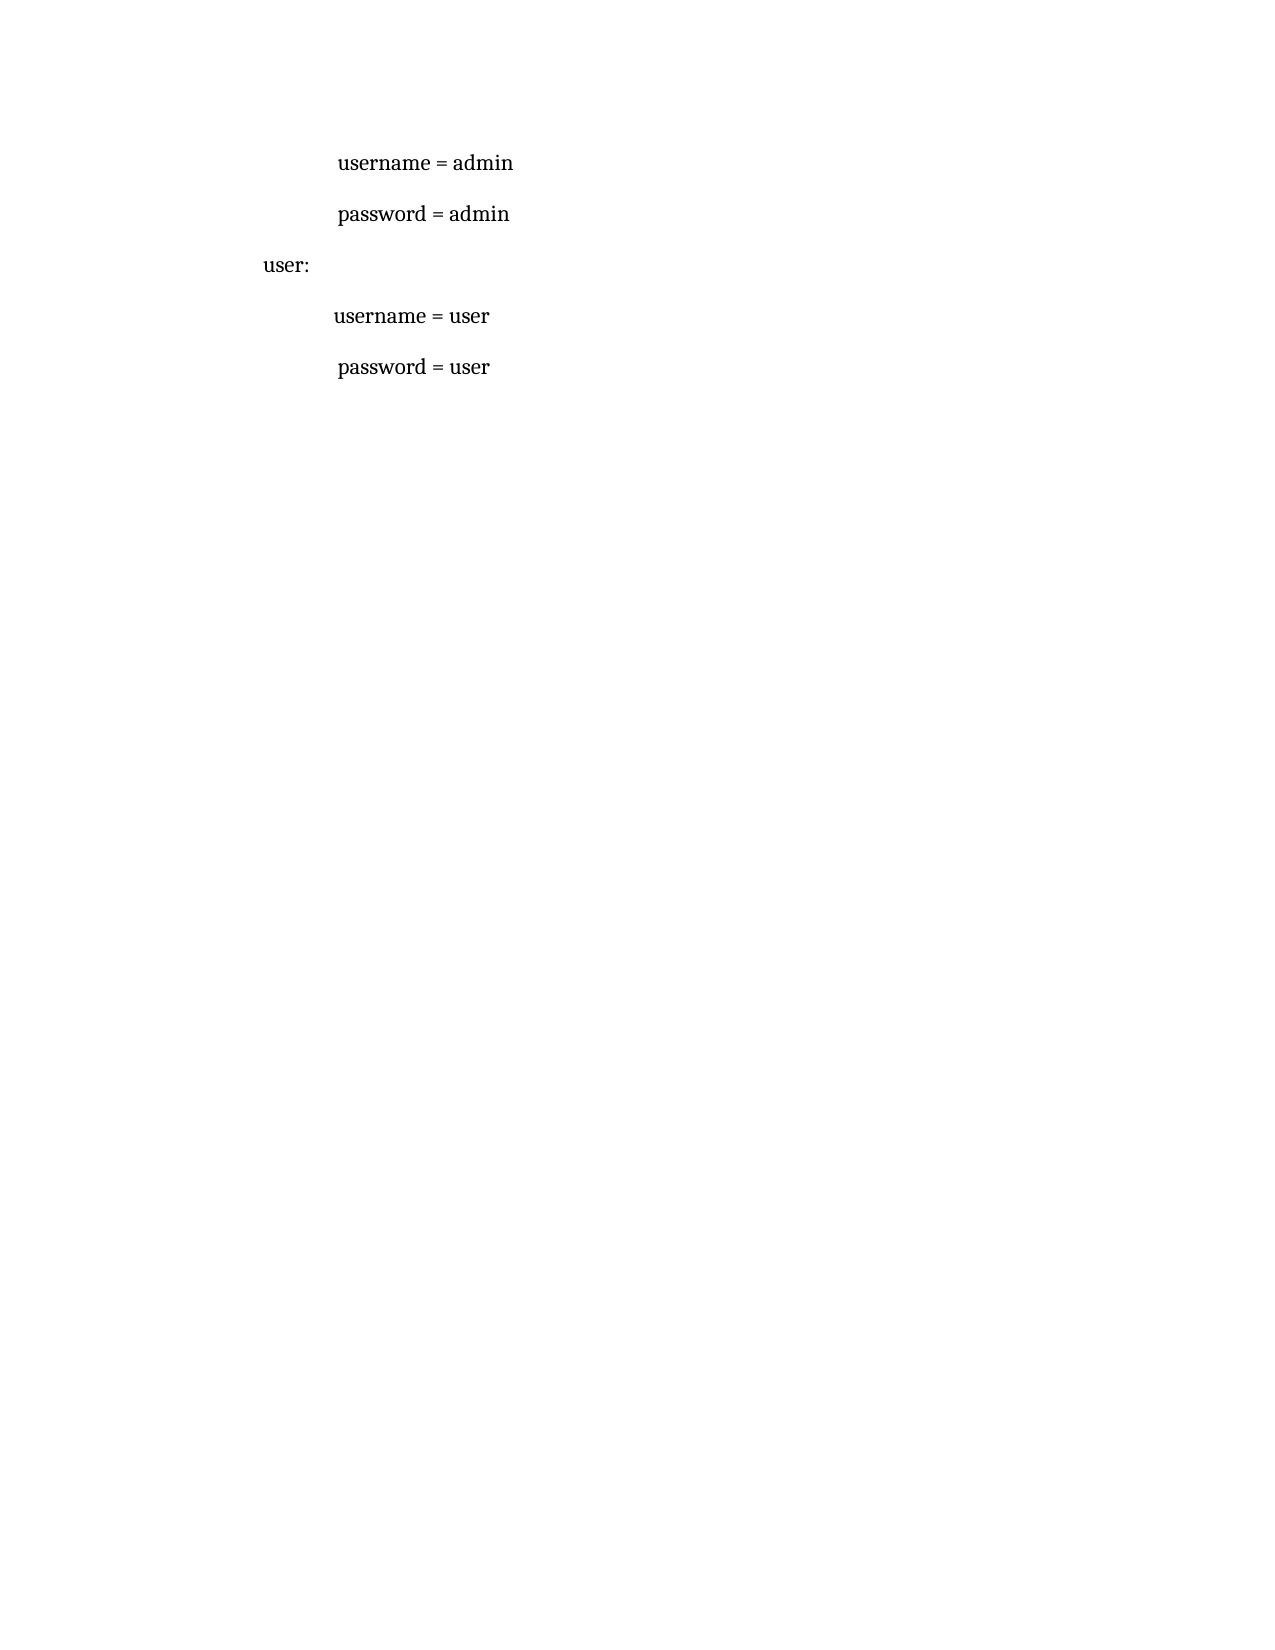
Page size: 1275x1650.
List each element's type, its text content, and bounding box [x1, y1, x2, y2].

text user: [187, 252, 1087, 278]
text password = admin [187, 201, 1087, 227]
text username = admin [187, 150, 1087, 176]
text username = user [187, 303, 1087, 329]
text password = user [187, 354, 1087, 381]
